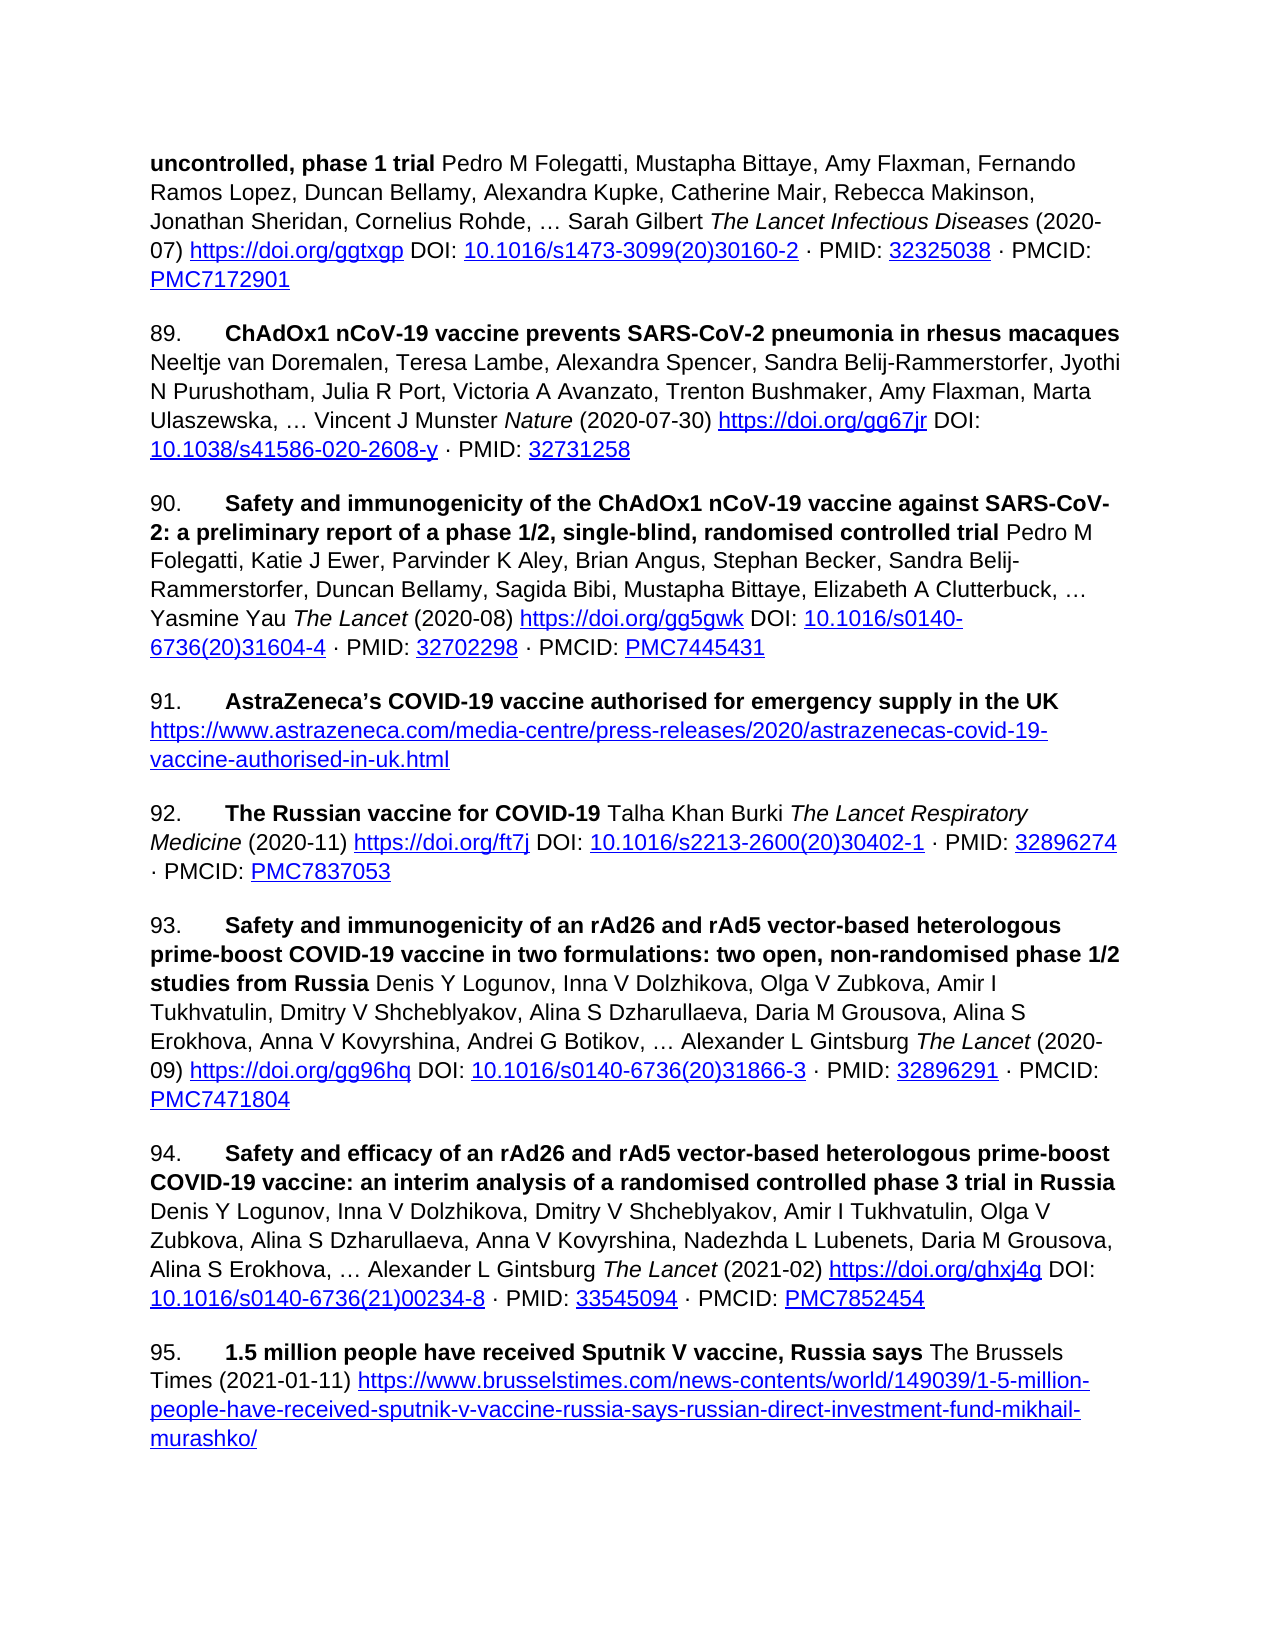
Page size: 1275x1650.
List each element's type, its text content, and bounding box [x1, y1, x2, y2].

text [150, 150, 1125, 292]
text 93. Safety and immunogenicity of an rAd26 and rAd5 vector-based heterologous prime-boost COVID-19 vaccine in two formulations: two open, non-randomised phase 1/2 studies from Russia Denis Y Logunov, Inna V Dolzhikova, Olga V Zubkova, Amir I Tukhvatulin, Dmitry V Shcheblyakov, Alina S Dzharullaeva, Daria M Grousova, Alina S Erokhova, Anna V Kovyrshina, Andrei G Botikov, … Alexander L Gintsburg The Lancet (2020-09) https://doi.org/gg96hq DOI: 10.1016/s0140-6736(20)31866-3 · PMID: 32896291 · PMCID: PMC7471804 [150, 912, 1125, 1112]
text 95. 1.5 million people have received Sputnik V vaccine, Russia says The Brussels Times (2021-01-11) https://www.brusselstimes.com/news-contents/world/149039/1-5-million-people-have-received-sputnik-v-vaccine-russia-says-russian-direct-investment-fund-mikhail-murashko/ [150, 1338, 1125, 1452]
text 90. Safety and immunogenicity of the ChAdOx1 nCoV-19 vaccine against SARS-CoV-2: a preliminary report of a phase 1/2, single-blind, randomised controlled trial Pedro M Folegatti, Katie J Ewer, Parvinder K Aley, Brian Angus, Stephan Becker, Sandra Belij-Rammerstorfer, Duncan Bellamy, Sagida Bibi, Mustapha Bittaye, Elizabeth A Clutterbuck, … Yasmine Yau The Lancet (2020-08) https://doi.org/gg5gwk DOI: 10.1016/s0140-6736(20)31604-4 · PMID: 32702298 · PMCID: PMC7445431 [150, 489, 1125, 661]
text 92. The Russian vaccine for COVID-19 Talha Khan Burki The Lancet Respiratory Medicine (2020-11) https://doi.org/ft7j DOI: 10.1016/s2213-2600(20)30402-1 · PMID: 32896274 · PMCID: PMC7837053 [150, 800, 1125, 884]
text 89. ChAdOx1 nCoV-19 vaccine prevents SARS-CoV-2 pneumonia in rhesus macaques Neeltje van Doremalen, Teresa Lambe, Alexandra Spencer, Sandra Belij-Rammerstorfer, Jyothi N Purushotham, Julia R Port, Victoria A Avanzato, Trenton Bushmaker, Amy Flaxman, Marta Ulaszewska, … Vincent J Munster Nature (2020-07-30) https://doi.org/gg67jr DOI: 10.1038/s41586-020-2608-y · PMID: 32731258 [150, 320, 1125, 462]
text 94. Safety and efficacy of an rAd26 and rAd5 vector-based heterologous prime-boost COVID-19 vaccine: an interim analysis of a randomised controlled phase 3 trial in Russia Denis Y Logunov, Inna V Dolzhikova, Dmitry V Shcheblyakov, Amir I Tukhvatulin, Olga V Zubkova, Alina S Dzharullaeva, Anna V Kovyrshina, Nadezhda L Lubenets, Daria M Grousova, Alina S Erokhova, … Alexander L Gintsburg The Lancet (2021-02) https://doi.org/ghxj4g DOI: 10.1016/s0140-6736(21)00234-8 · PMID: 33545094 · PMCID: PMC7852454 [150, 1140, 1125, 1311]
text 91. AstraZeneca’s COVID-19 vaccine authorised for emergency supply in the UK https://www.astrazeneca.com/media-centre/press-releases/2020/astrazenecas-covid-19-vaccine-authorised-in-uk.html [150, 688, 1125, 773]
